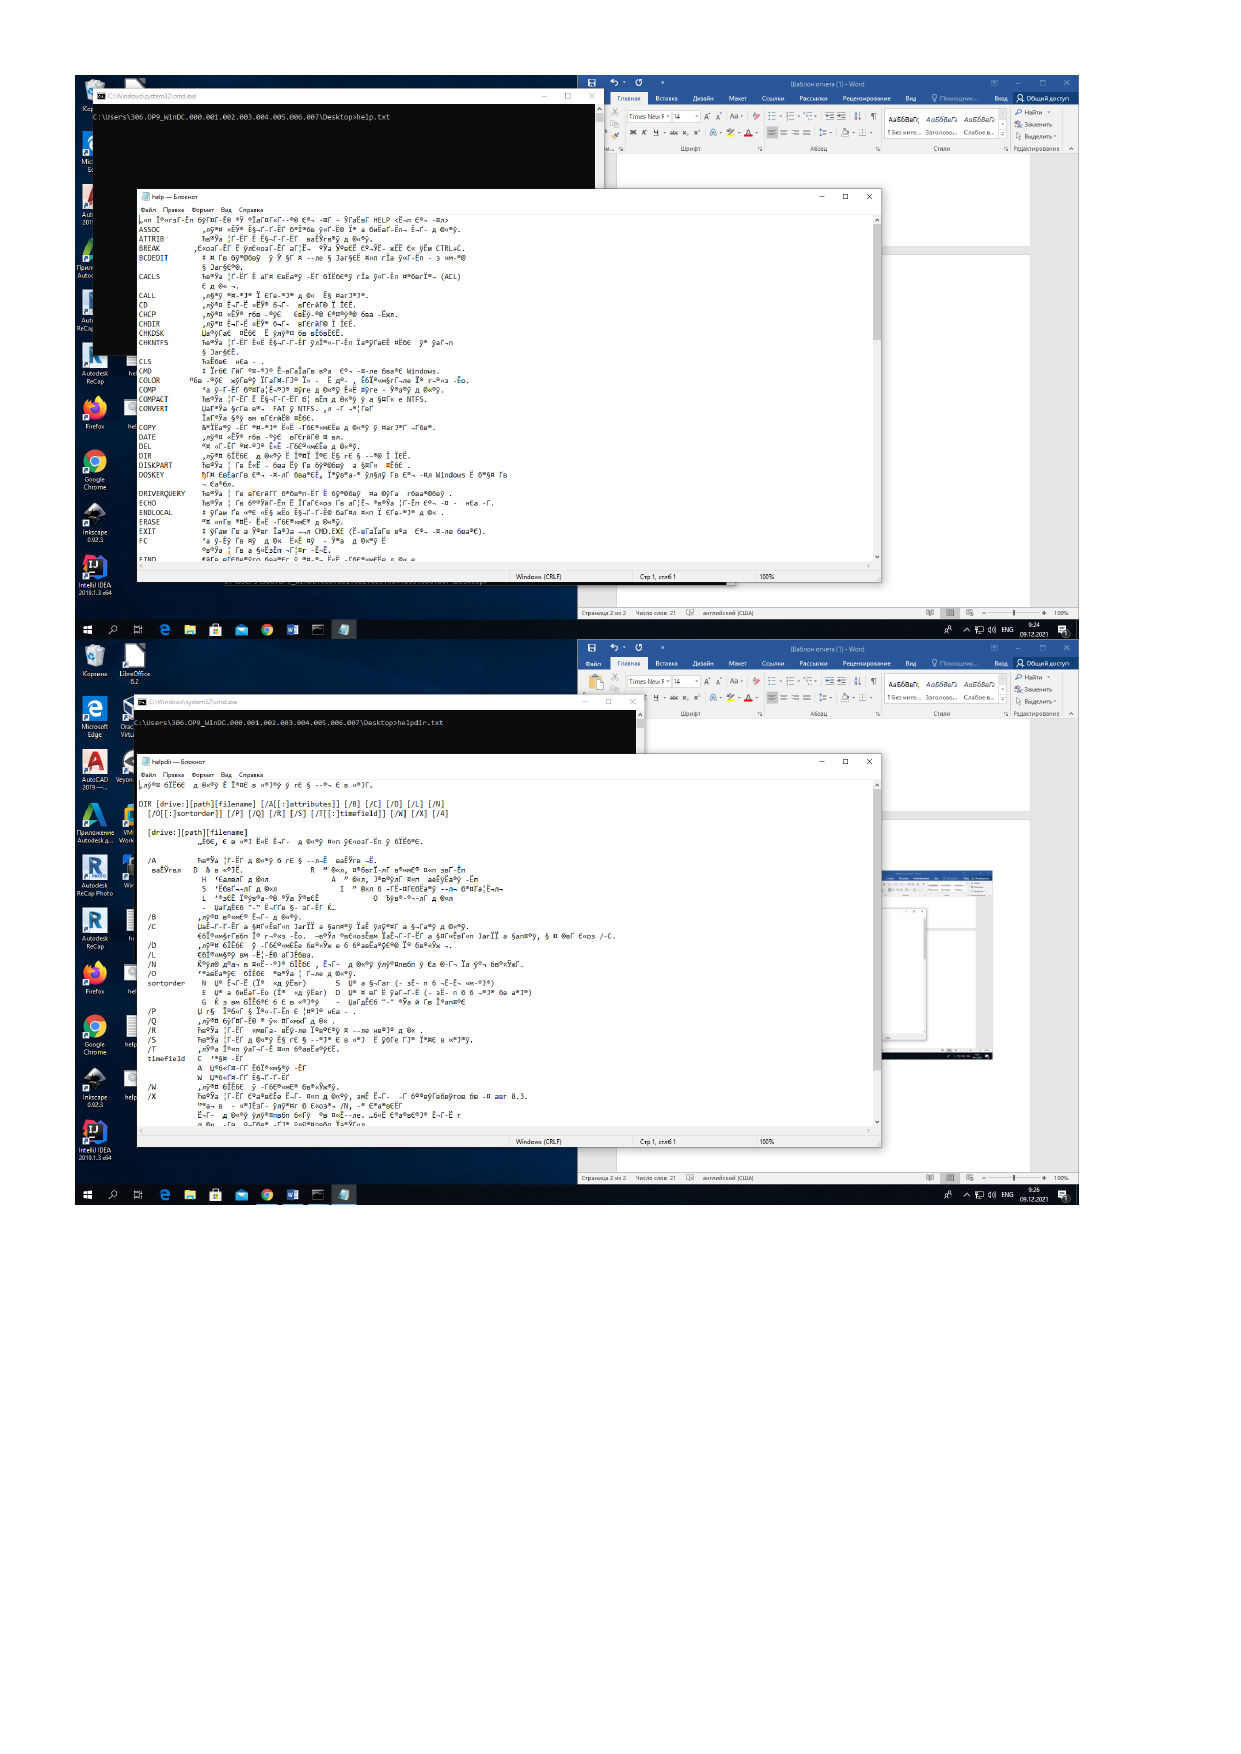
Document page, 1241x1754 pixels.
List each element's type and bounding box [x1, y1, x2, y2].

picture [75, 75, 1079, 1205]
